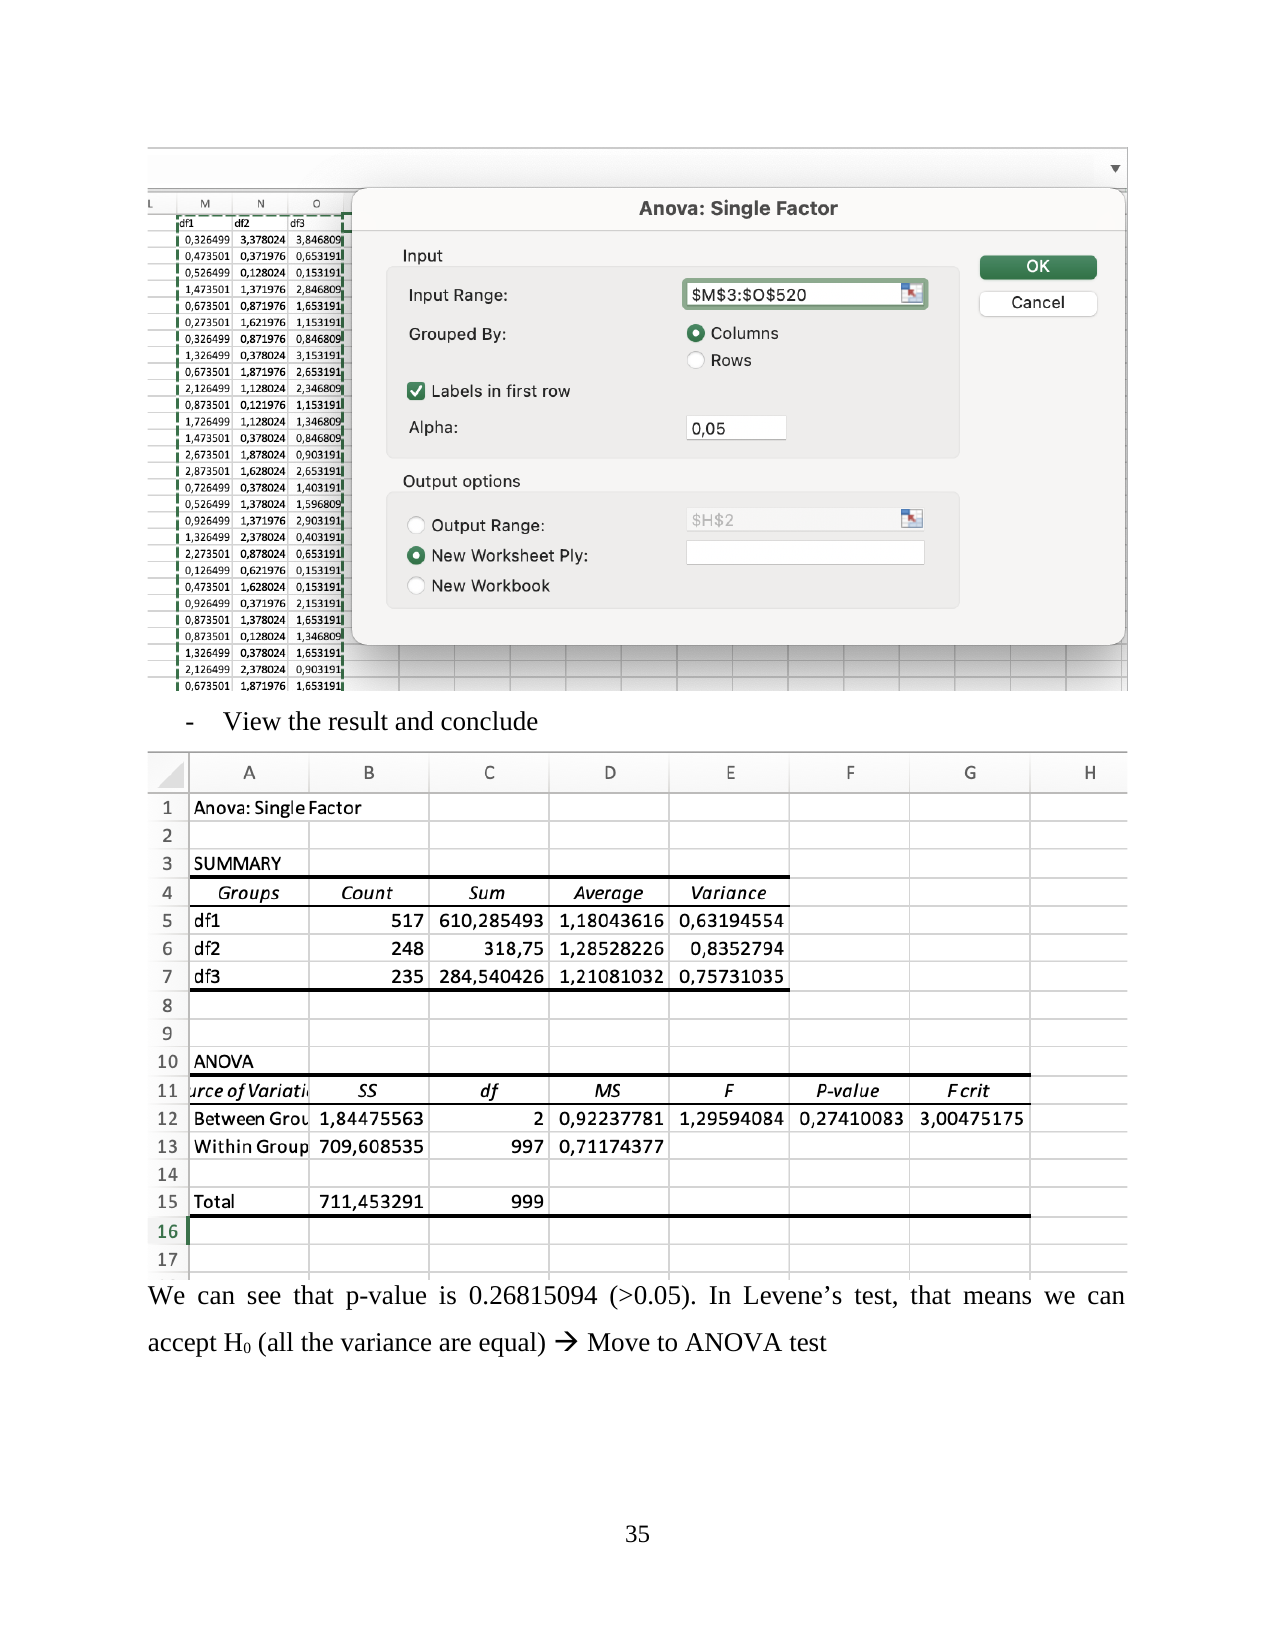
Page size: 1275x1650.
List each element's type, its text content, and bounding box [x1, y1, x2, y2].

text We can see that p-value is 0.26815094 (>0.05). In Levene’s test, that means we can accept H0 (all the variance are equal) Move to ANOVA test [148, 1280, 1127, 1357]
list View the result and conclude [185, 705, 1127, 736]
picture [147, 751, 1128, 1280]
picture [147, 147, 1128, 691]
